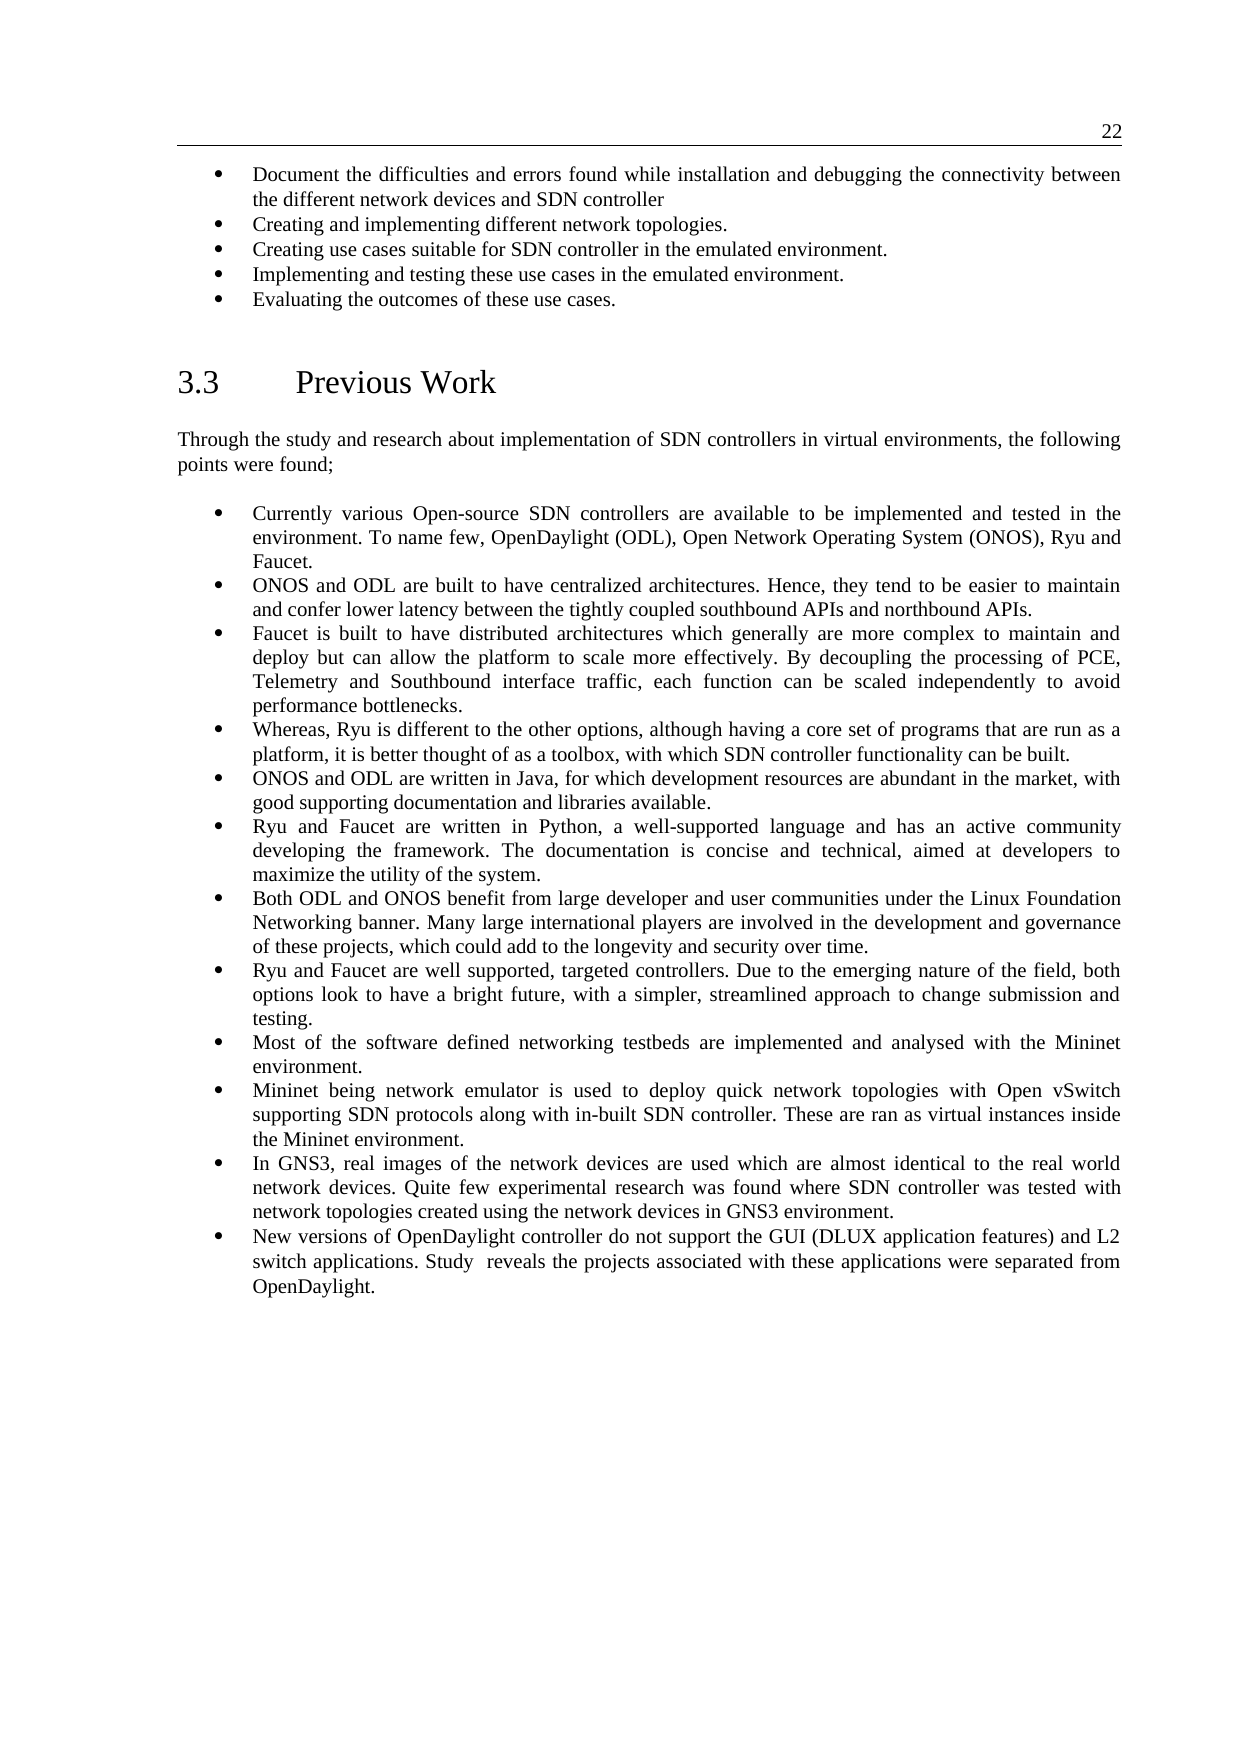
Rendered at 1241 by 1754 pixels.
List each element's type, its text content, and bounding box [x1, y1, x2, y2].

text Through the study and research about implementation of SDN controllers in virtual environments, the following points were found; [177, 426, 1122, 476]
list Document the difficulties and errors found while installation and debugging the connectivity between the different network devices and SDN controller [215, 161, 1122, 211]
list Ryu and Faucet are written in Python, a well-supported language and has an active community developing the framework. The documentation is concise and technical, aimed at developers to maximize the utility of the system. [215, 814, 1122, 886]
list Creating use cases suitable for SDN controller in the emulated environment. [215, 236, 1122, 261]
list ONOS and ODL are built to have centralized architectures. Hence, they tend to be easier to maintain and confer lower latency between the tightly coupled southbound APIs and northbound APIs. [215, 573, 1122, 621]
list Both ODL and ONOS benefit from large developer and user communities under the Linux Foundation Networking banner. Many large international players are involved in the development and governance of these projects, which could add to the longevity and security over time. [215, 886, 1122, 958]
list Faucet is built to have distributed architectures which generally are more complex to maintain and deploy but can allow the platform to scale more effectively. By decoupling the processing of PCE, Telemetry and Southbound interface traffic, each function can be scaled independently to avoid performance bottlenecks. [215, 621, 1122, 717]
list Currently various Open-source SDN controllers are available to be implemented and tested in the environment. To name few, OpenDaylight (ODL), Open Network Operating System (ONOS), Ryu and Faucet. [215, 501, 1122, 573]
list Implementing and testing these use cases in the emulated environment. [215, 261, 1122, 286]
list In GNS3, real images of the network devices are used which are almost identical to the real world network devices. Quite few experimental research was found where SDN controller was tested with network topologies created using the network devices in GNS3 environment. [215, 1151, 1122, 1223]
list New versions of OpenDaylight controller do not support the GUI (DLUX application features) and L2 switch applications. Study reveals the projects associated with these applications were separated from OpenDaylight. [215, 1223, 1122, 1298]
list Creating and implementing different network topologies. [215, 211, 1122, 236]
subtitle Previous Work [177, 361, 1122, 401]
list Mininet being network emulator is used to deploy quick network topologies with Open vSwitch supporting SDN protocols along with in-built SDN controller. These are ran as virtual instances inside the Mininet environment. [215, 1078, 1122, 1151]
list Evaluating the outcomes of these use cases. [215, 286, 1122, 311]
list Ryu and Faucet are well supported, targeted controllers. Due to the emerging nature of the field, both options look to have a bright future, with a simpler, streamlined approach to change submission and testing. [215, 958, 1122, 1030]
list Whereas, Ryu is different to the other options, although having a core set of programs that are run as a platform, it is better thought of as a toolbox, with which SDN controller functionality can be built. [215, 717, 1122, 766]
list ONOS and ODL are written in Java, for which development resources are abundant in the market, with good supporting documentation and libraries available. [215, 766, 1122, 814]
list Most of the software defined networking testbeds are implemented and analysed with the Mininet environment. [215, 1030, 1122, 1078]
